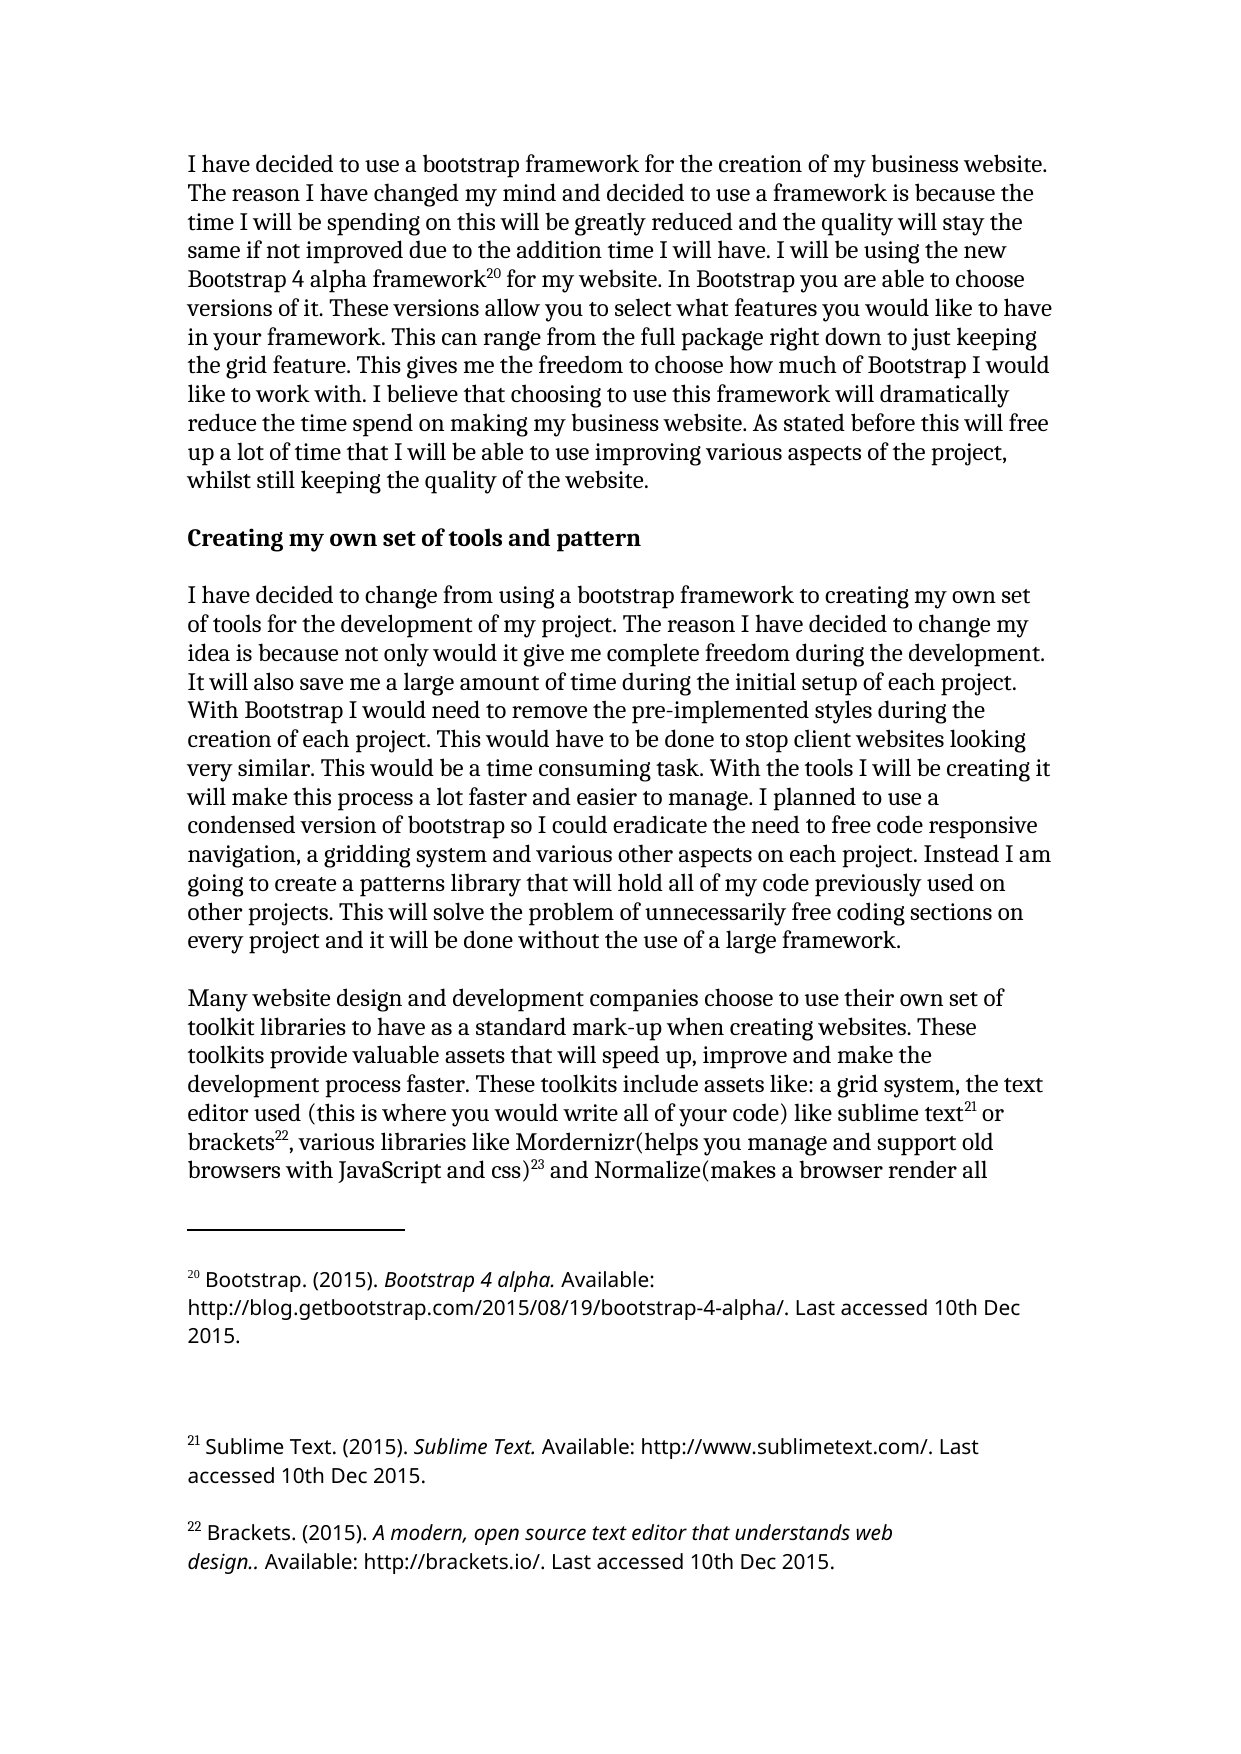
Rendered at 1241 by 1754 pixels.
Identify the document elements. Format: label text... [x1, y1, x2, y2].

text Creating my own set of tools and pattern [187, 524, 1053, 552]
text I have decided to use a bootstrap framework for the creation of my business website. The reason I have changed my mind and decided to use a framework is because the time I will be spending on this will be greatly reduced and the quality will stay the same if not improved due to the addition time I will have. I will be using the new Bootstrap 4 alpha framework for my website. In Bootstrap you are able to choose versions of it. These versions allow you to select what features you would like to have in your framework. This can range from the full package right down to just keeping the grid feature. This gives me the freedom to choose how much of Bootstrap I would like to work with. I believe that choosing to use this framework will dramatically reduce the time spend on making my business website. As stated before this will free up a lot of time that I will be able to use improving various aspects of the project, whilst still keeping the quality of the website. [187, 150, 1053, 495]
text Many website design and development companies choose to use their own set of toolkit libraries to have as a standard mark-up when creating websites. These toolkits provide valuable assets that will speed up, improve and make the development process faster. These toolkits include assets like: a grid system, the text editor used (this is where you would write all of your code) like sublime text or brackets, various libraries like Mordernizr(helps you manage and support old browsers with JavaScript and css) and Normalize(makes a browser render all elements more consistently through styles), CSS pre-processers(A scripting language that extends CSS and gets compiled into regular CSS syntax) like SASS and LESS, JavaScript pre-processers such as CoffeeScript and version control systems(used for tracking and controlling project files) like Git and Subversion. [187, 984, 1053, 1185]
text I have decided to change from using a bootstrap framework to creating my own set of tools for the development of my project. The reason I have decided to change my idea is because not only would it give me complete freedom during the development. It will also save me a large amount of time during the initial setup of each project. With Bootstrap I would need to remove the pre-implemented styles during the creation of each project. This would have to be done to stop client websites looking very similar. This would be a time consuming task. With the tools I will be creating it will make this process a lot faster and easier to manage. I planned to use a condensed version of bootstrap so I could eradicate the need to free code responsive navigation, a gridding system and various other aspects on each project. Instead I am going to create a patterns library that will hold all of my code previously used on other projects. This will solve the problem of unnecessarily free coding sections on every project and it will be done without the use of a large framework. [187, 581, 1053, 955]
